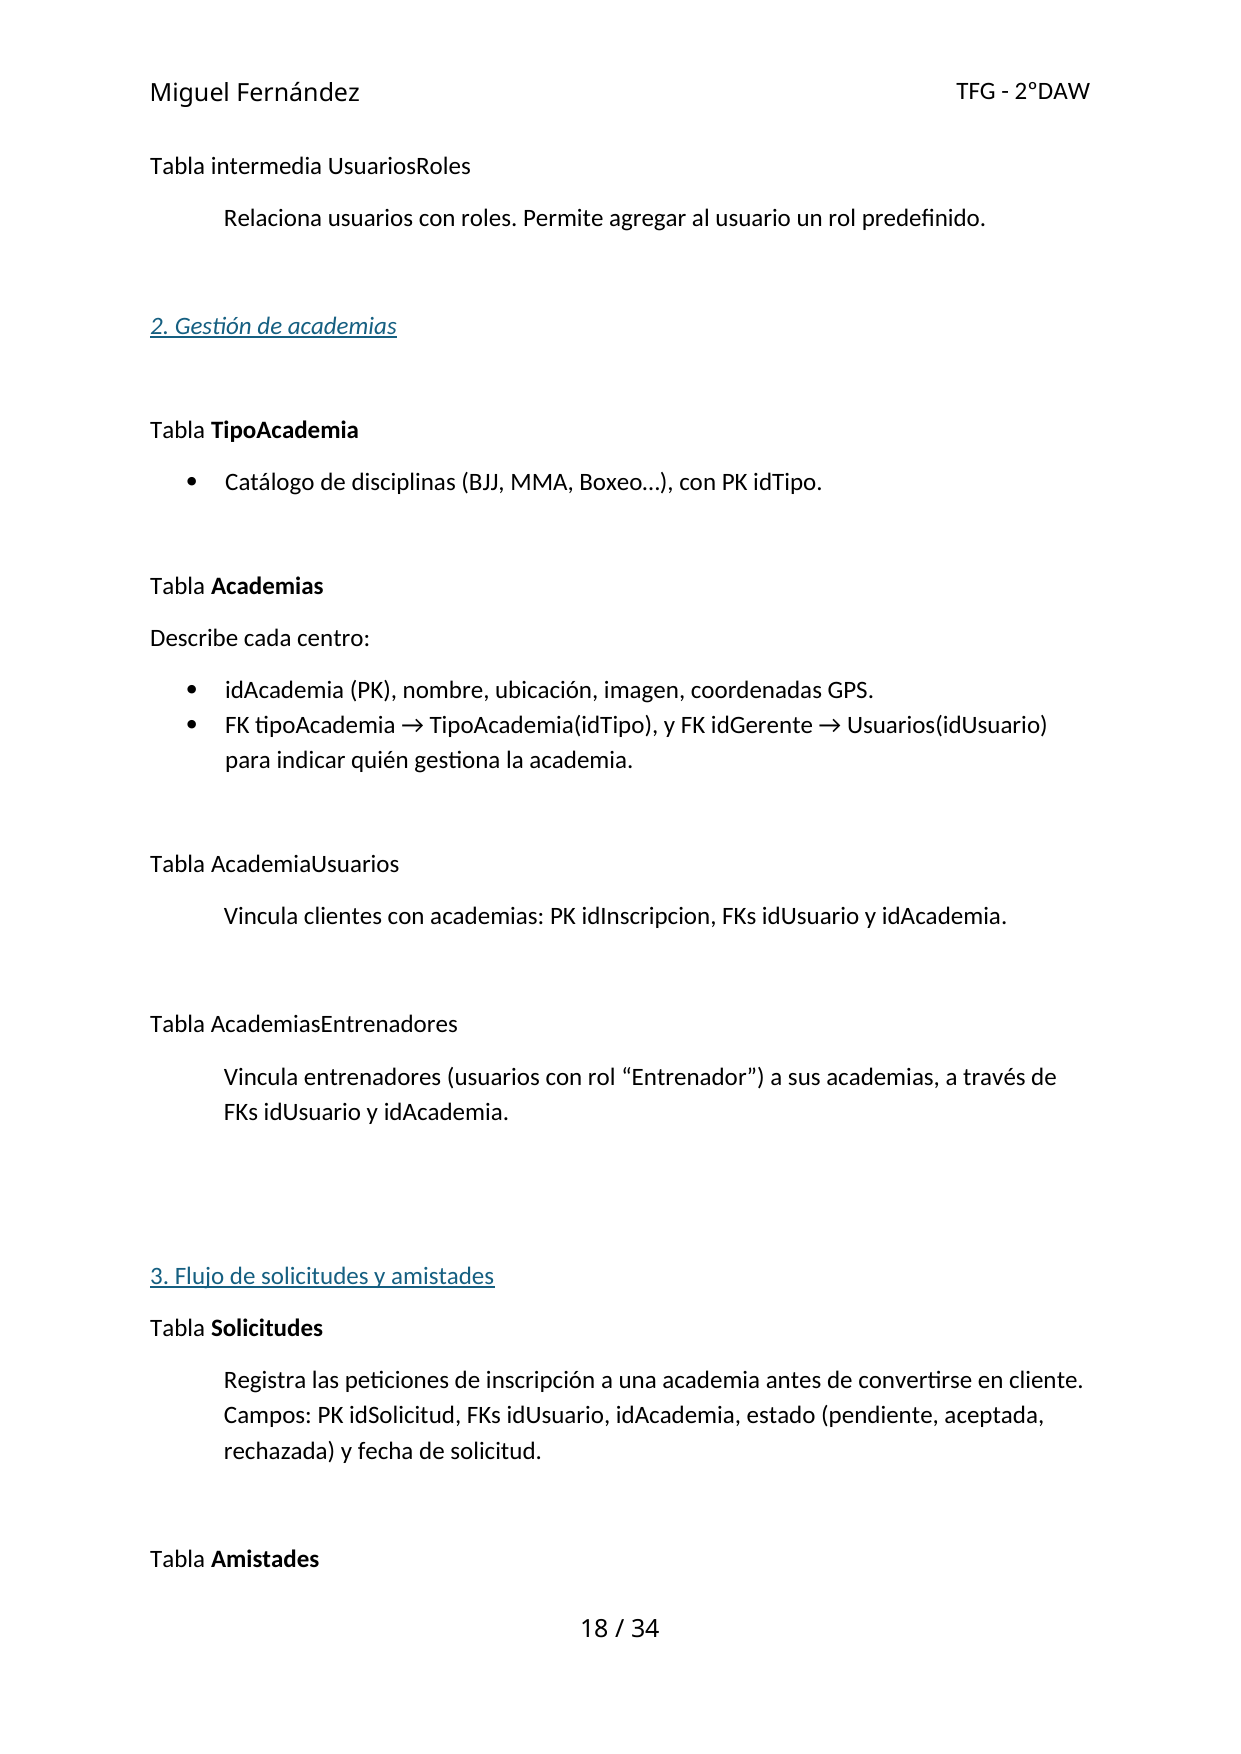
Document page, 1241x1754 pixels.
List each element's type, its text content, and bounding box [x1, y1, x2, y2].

text Tabla AcademiasEntrenadores [150, 1009, 1090, 1039]
text Tabla intermedia UsuariosRoles [150, 150, 1090, 181]
text Registra las peticiones de inscripción a una academia antes de convertirse en cliente. Campos: PK idSolicitud, FKs idUsuario, idAcademia, estado (pendiente, aceptada, rechazada) y fecha de solicitud. [224, 1364, 1090, 1465]
text Vincula entrenadores (usuarios con rol “Entrenador”) a sus academias, a través de FKs idUsuario y idAcademia. [224, 1061, 1090, 1126]
text 2. Gestión de academias [150, 310, 1090, 341]
text Tabla Solicitudes [150, 1312, 1090, 1343]
list FK tipoAcademia → TipoAcademia(idTipo), y FK idGerente → Usuarios(idUsuario) para indicar quién gestiona la academia. [187, 709, 1090, 775]
text Tabla AcademiaUsuarios [150, 848, 1090, 879]
text Relaciona usuarios con roles. Permite agregar al usuario un rol predefinido. [224, 202, 1090, 232]
text Vincula clientes con academias: PK idInscripcion, FKs idUsuario y idAcademia. [224, 901, 1090, 931]
text Describe cada centro: [150, 622, 1090, 652]
text Tabla Amistades [150, 1543, 1090, 1573]
list idAcademia (PK), nombre, ubicación, imagen, coordenadas GPS. [187, 674, 1090, 704]
text 3. Flujo de solicitudes y amistades [150, 1260, 1090, 1291]
text Tabla TipoAcademia [150, 414, 1090, 444]
text Tabla Academias [150, 570, 1090, 601]
list Catálogo de disciplinas (BJJ, MMA, Boxeo…), con PK idTipo. [187, 466, 1090, 497]
